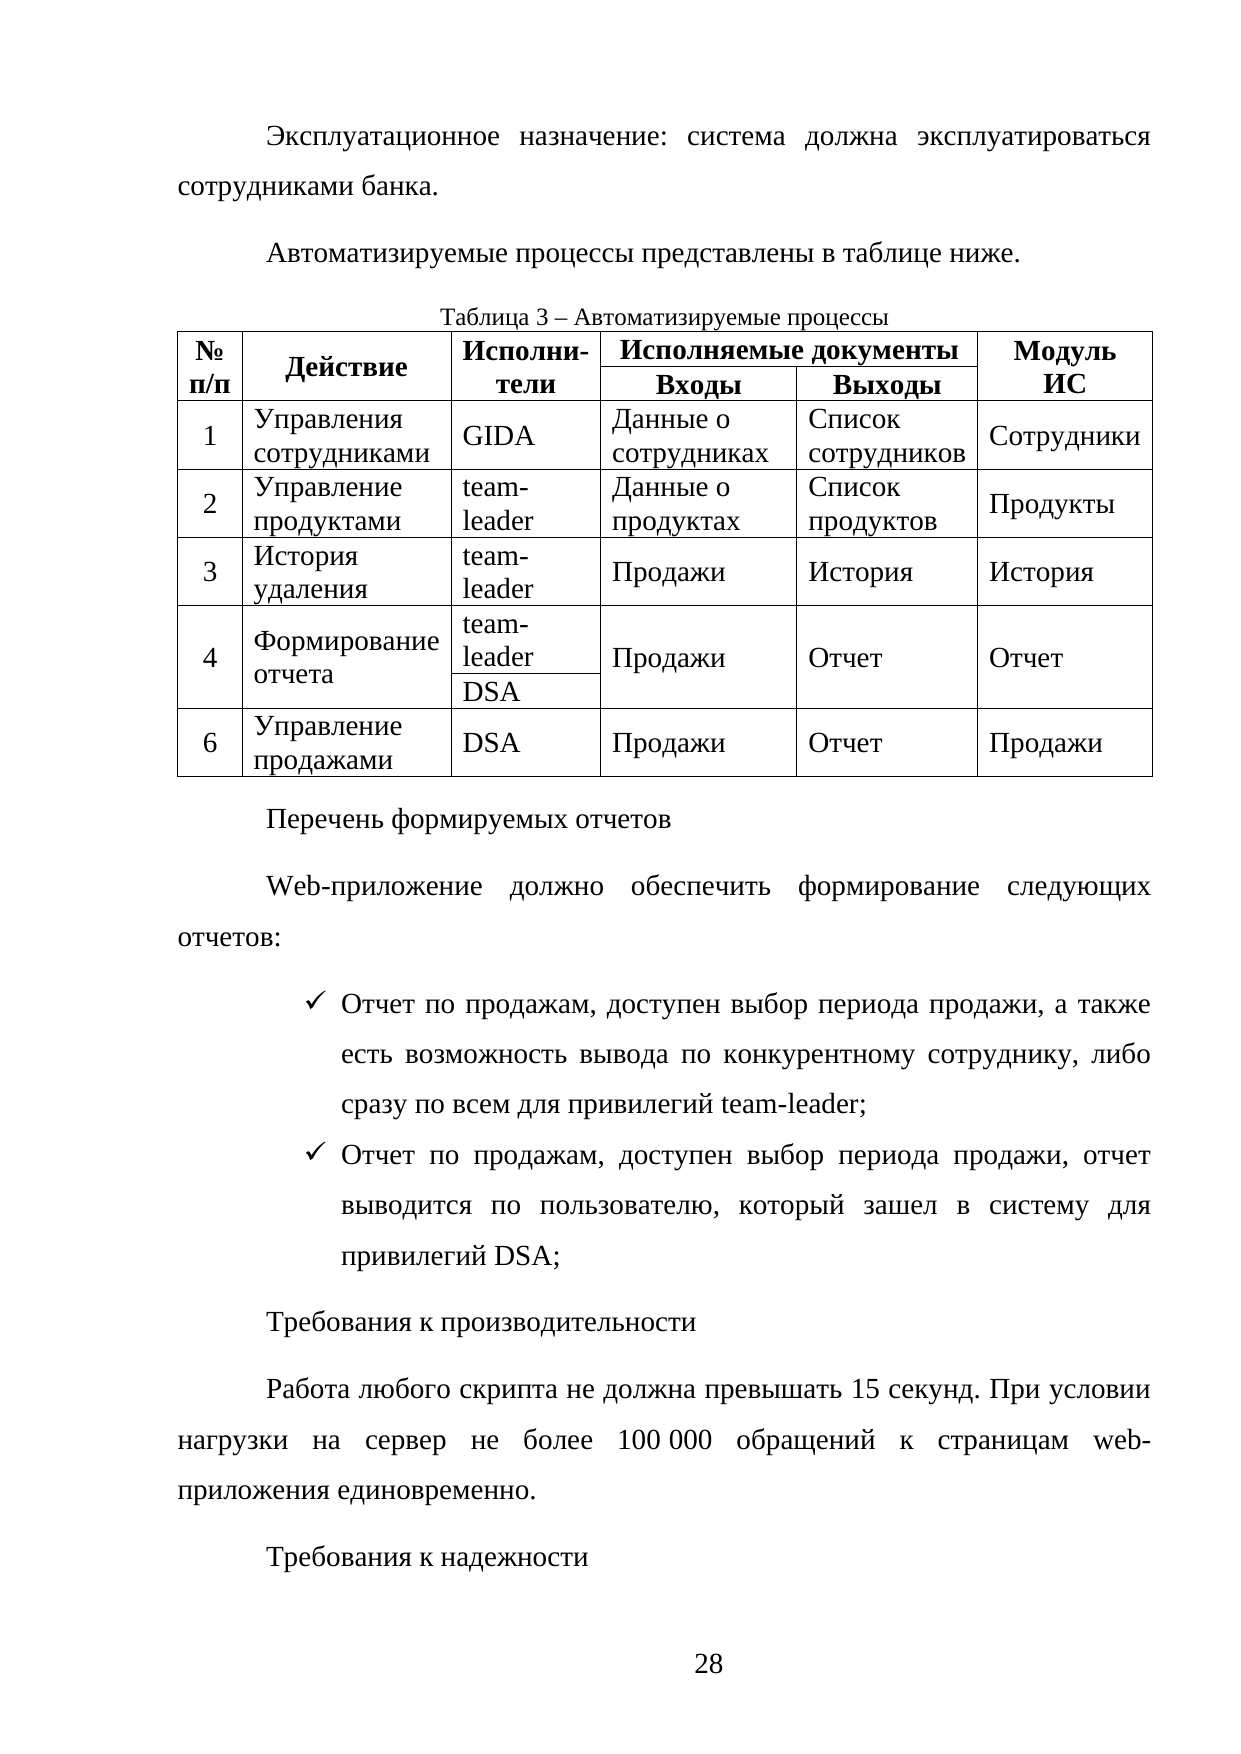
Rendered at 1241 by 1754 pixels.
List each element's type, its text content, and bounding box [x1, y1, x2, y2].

table_cell team-leader [452, 470, 600, 537]
table_header № п/п [178, 332, 242, 400]
table_cell Продажи [601, 606, 796, 707]
table_cell team-leader [452, 606, 600, 673]
text Перечень формируемых отчетов [177, 802, 1152, 835]
table_cell Сотрудники [978, 401, 1152, 468]
table_cell История удаления [243, 538, 451, 605]
table_cell team-leader [452, 538, 600, 605]
text Таблица 3 – Автоматизируемые процессы [177, 302, 1152, 331]
table_cell Отчет [978, 606, 1152, 707]
text Эксплуатационное назначение: система должна эксплуатироваться сотрудниками банка. [177, 118, 1152, 202]
table_cell Продукты [978, 470, 1152, 537]
table_cell История [797, 538, 977, 605]
table_cell Входы [601, 367, 796, 400]
table_cell DSA [452, 674, 600, 707]
table_cell [178, 709, 242, 776]
table_cell Отчет [797, 709, 977, 776]
table_header Действие [243, 332, 451, 400]
table_cell [178, 401, 242, 468]
table_cell История [978, 538, 1152, 605]
table_cell [178, 538, 242, 605]
text Требования к надежности [177, 1539, 1152, 1573]
text Требования к производительности [177, 1304, 1152, 1338]
table_cell Формирование отчета [243, 606, 451, 707]
list Отчет по продажам, доступен выбор периода продажи, а также есть возможность вывода по конкурентному сотруднику, либо сразу по всем для привилегий team-leader; [303, 986, 1152, 1120]
table_cell Управления сотрудниками [243, 401, 451, 468]
table_cell Продажи [601, 709, 796, 776]
table_cell Продажи [601, 538, 796, 605]
table_cell GIDA [452, 401, 600, 468]
table_cell Выходы [797, 367, 977, 400]
table_header Модуль ИС [978, 332, 1152, 400]
text Web-приложение должно обеспечить формирование следующих отчетов: [177, 868, 1152, 952]
table_cell DSA [452, 709, 600, 776]
table_cell Отчет [797, 606, 977, 707]
list Отчет по продажам, доступен выбор периода продажи, отчет выводится по пользователю, который зашел в систему для привилегий DSA; [303, 1137, 1152, 1271]
table_cell Продажи [978, 709, 1152, 776]
table_cell Список сотрудников [797, 401, 977, 468]
table_cell [178, 606, 242, 707]
text Работа любого скрипта не должна превышать 15 секунд. При условии нагрузки на сервер не более 100 000 обращений к страницам web-приложения единовременно. [177, 1372, 1152, 1506]
table_cell [178, 470, 242, 537]
table_cell Данные о сотрудниках [601, 401, 796, 468]
table_header Исполни-тели [452, 332, 600, 400]
table_cell Управление продуктами [243, 470, 451, 537]
table_cell Список продуктов [797, 470, 977, 537]
table_header Исполняемые документы [601, 332, 977, 366]
table_cell Данные о продуктах [601, 470, 796, 537]
table_cell Управление продажами [243, 709, 451, 776]
text Автоматизируемые процессы представлены в таблице ниже. [177, 235, 1152, 269]
